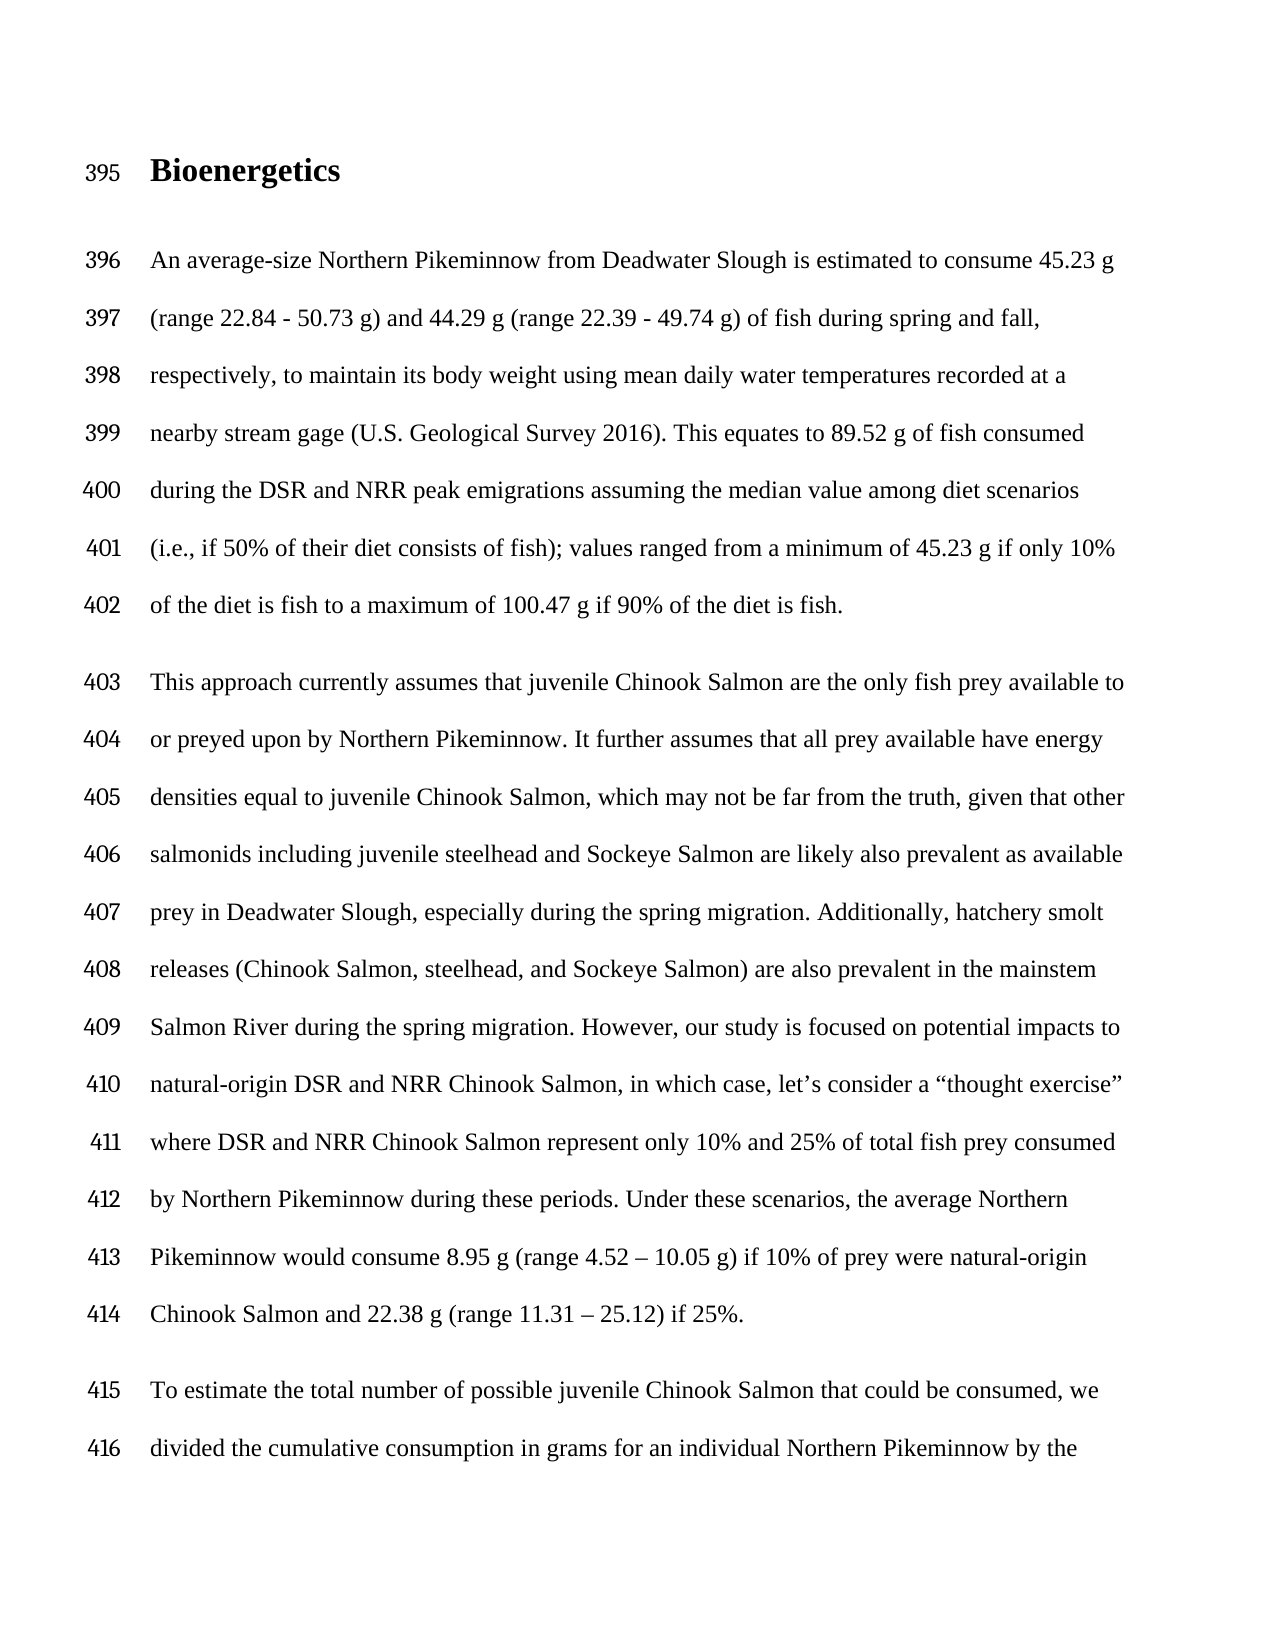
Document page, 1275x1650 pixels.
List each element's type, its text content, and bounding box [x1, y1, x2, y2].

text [150, 1375, 1125, 1462]
text This approach currently assumes that juvenile Chinook Salmon are the only fish prey available to or preyed upon by Northern Pikeminnow. It further assumes that all prey available have energy densities equal to juvenile Chinook Salmon, which may not be far from the truth, given that other salmonids including juvenile steelhead and Sockeye Salmon are likely also prevalent as available prey in Deadwater Slough, especially during the spring migration. Additionally, hatchery smolt releases (Chinook Salmon, steelhead, and Sockeye Salmon) are also prevalent in the mainstem Salmon River during the spring migration. However, our study is focused on potential impacts to natural-origin DSR and NRR Chinook Salmon, in which case, let’s consider a “thought exercise” where DSR and NRR Chinook Salmon represent only 10% and 25% of total fish prey consumed by Northern Pikeminnow during these periods. Under these scenarios, the average Northern Pikeminnow would consume 8.95 g (range 4.52 – 10.05 g) if 10% of prey were natural-origin Chinook Salmon and 22.38 g (range 11.31 – 25.12) if 25%. [150, 667, 1125, 1328]
text An average-size Northern Pikeminnow from Deadwater Slough is estimated to consume 45.23 g (range 22.84 - 50.73 g) and 44.29 g (range 22.39 - 49.74 g) of fish during spring and fall, respectively, to maintain its body weight using mean daily water temperatures recorded at a nearby stream gage (U.S. Geological Survey 2016). This equates to 89.52 g of fish consumed during the DSR and NRR peak emigrations assuming the median value among diet scenarios (i.e., if 50% of their diet consists of fish); values ranged from a minimum of 45.23 g if only 10% of the diet is fish to a maximum of 100.47 g if 90% of the diet is fish. [150, 245, 1125, 619]
subtitle Bioenergetics [150, 150, 1125, 188]
